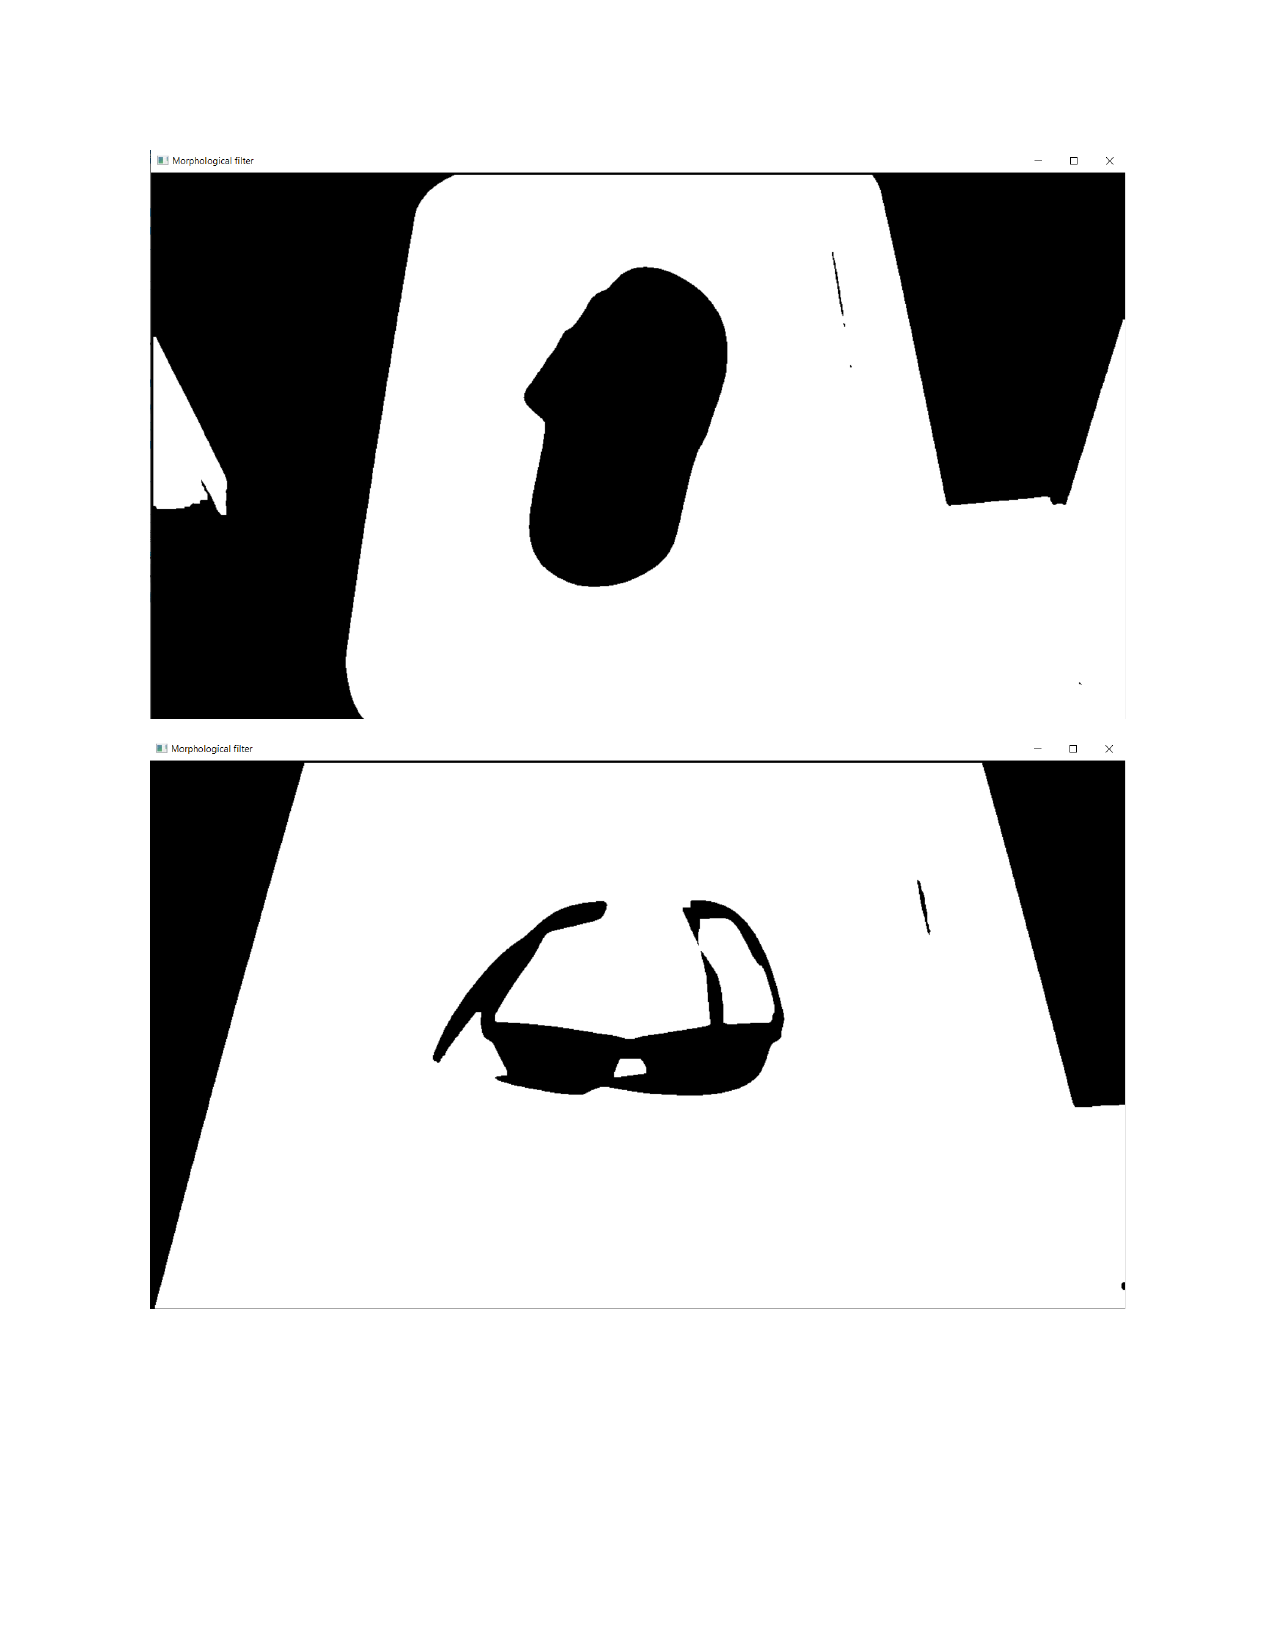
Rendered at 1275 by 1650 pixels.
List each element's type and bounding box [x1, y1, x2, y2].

picture [150, 150, 1125, 719]
picture [150, 737, 1125, 1309]
